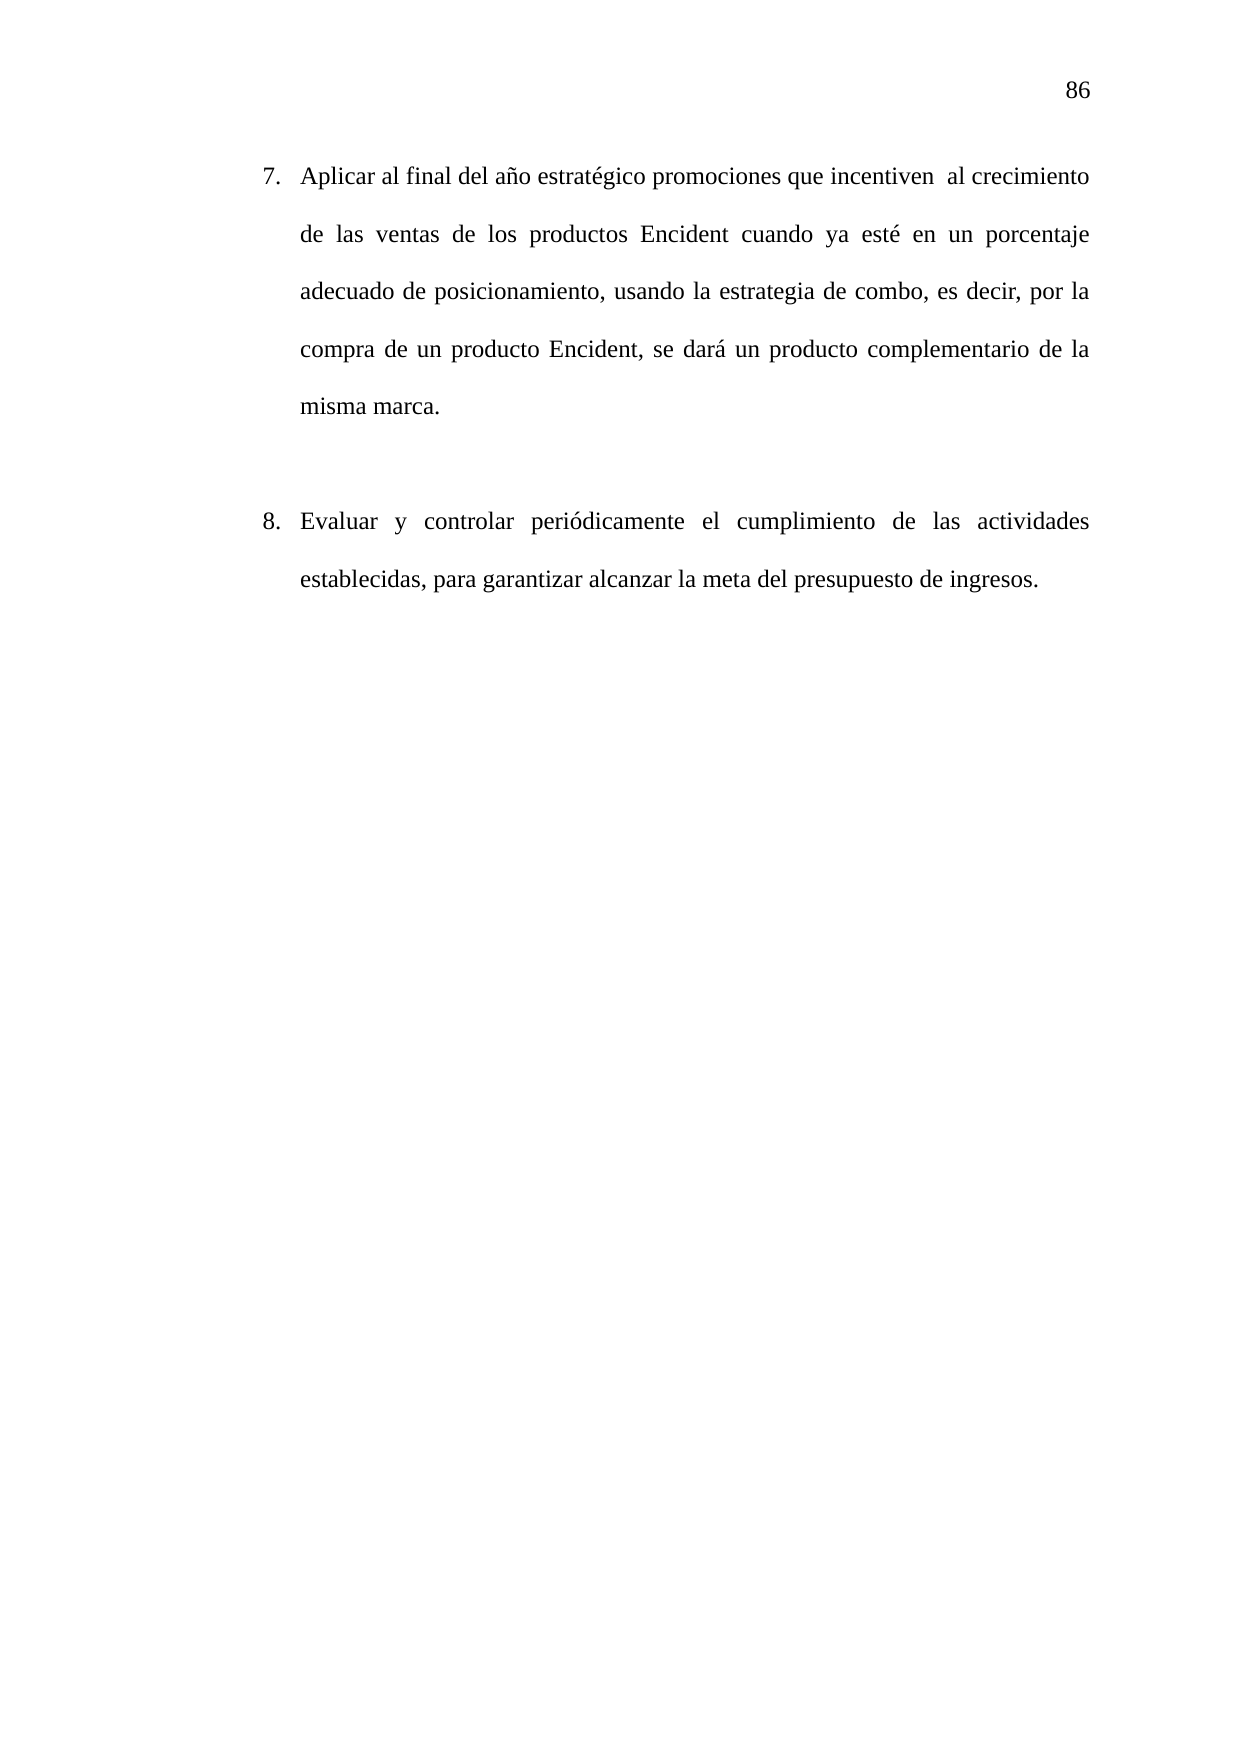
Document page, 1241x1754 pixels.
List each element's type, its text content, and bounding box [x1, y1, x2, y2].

list Evaluar y controlar periódicamente el cumplimiento de las actividades establecidas, para garantizar alcanzar la meta del presupuesto de ingresos. [262, 506, 1090, 592]
list Aplicar al final del año estratégico promociones que incentiven al crecimiento de las ventas de los productos Encident cuando ya esté en un porcentaje adecuado de posicionamiento, usando la estrategia de combo, es decir, por la compra de un producto Encident, se dará un producto complementario de la misma marca. [262, 161, 1090, 420]
